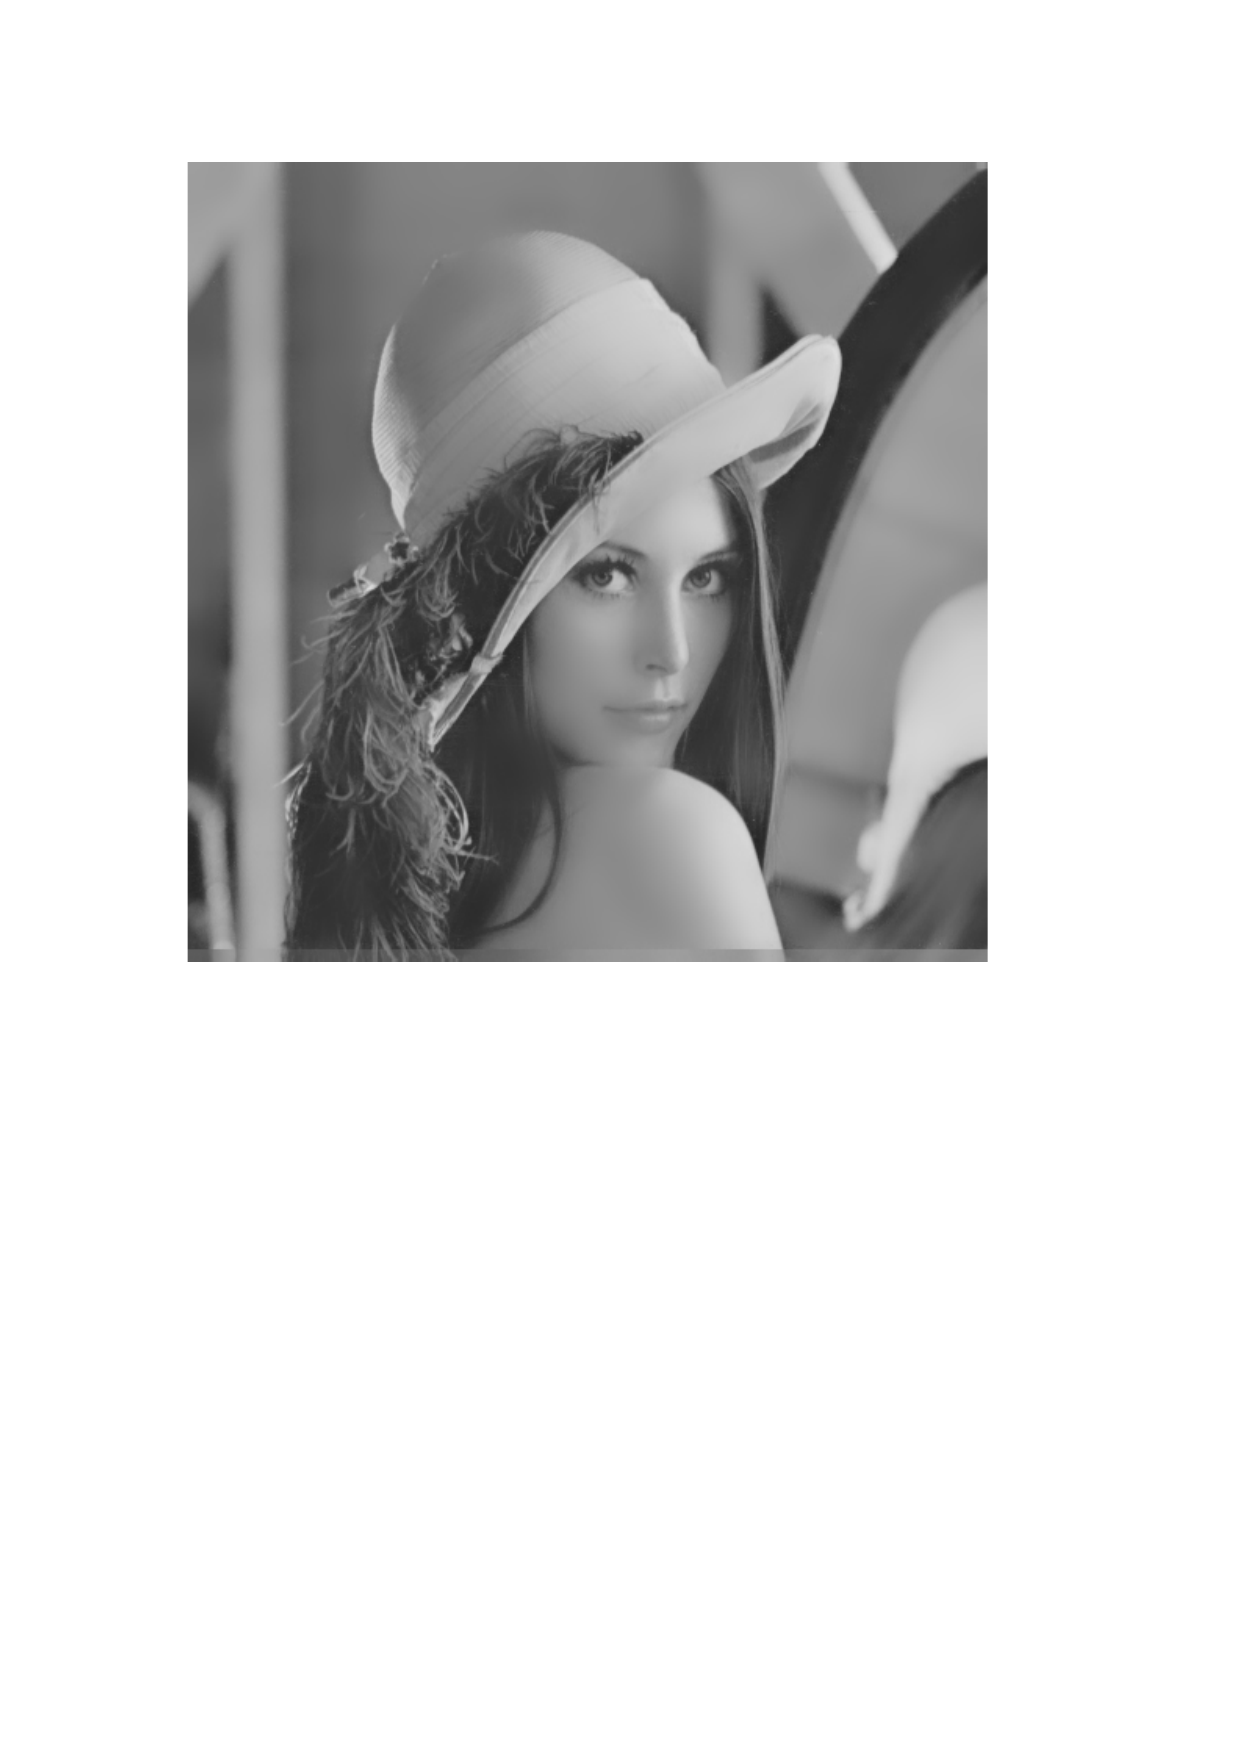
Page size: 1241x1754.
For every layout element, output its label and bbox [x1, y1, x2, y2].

picture [187, 162, 988, 962]
